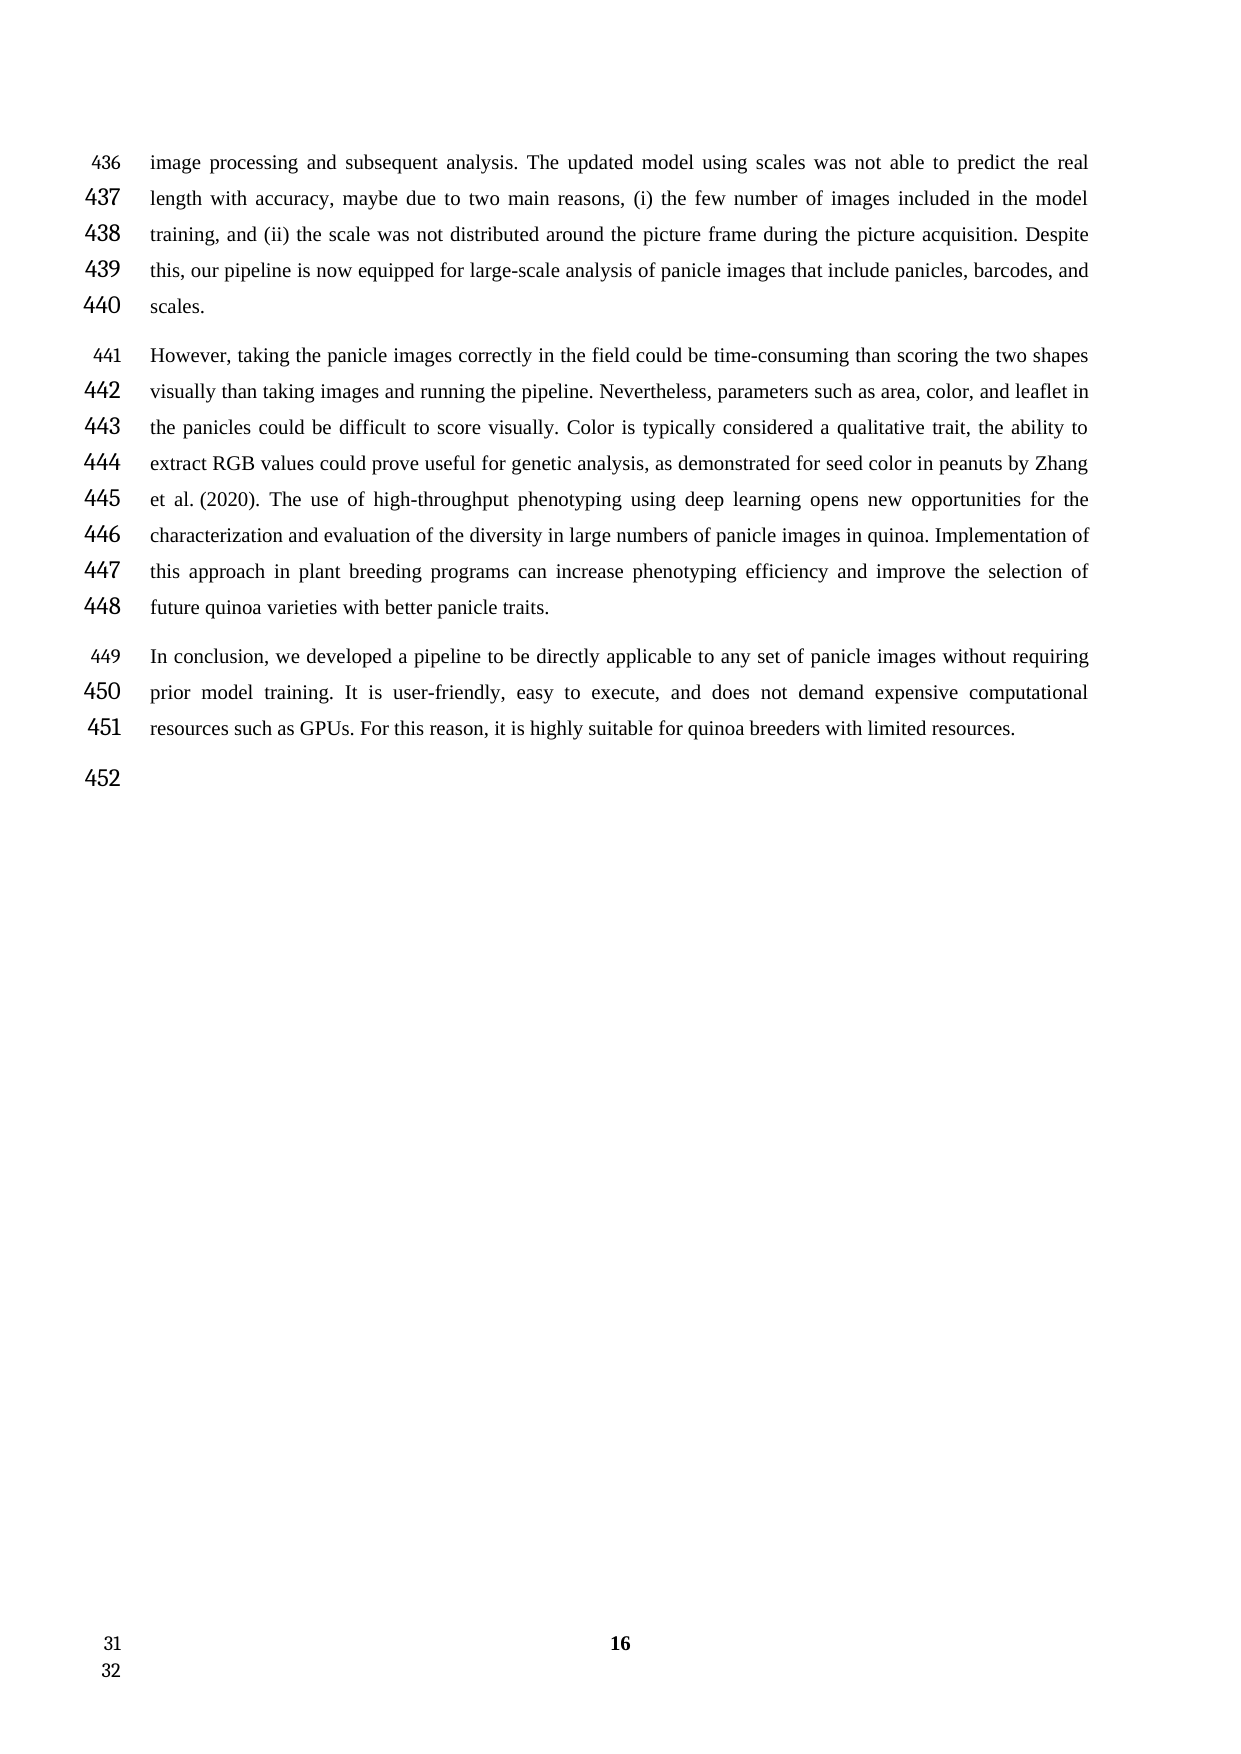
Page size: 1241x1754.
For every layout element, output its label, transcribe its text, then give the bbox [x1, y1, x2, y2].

text In conclusion, we developed a pipeline to be directly applicable to any set of panicle images without requiring prior model training. It is user-friendly, easy to execute, and does not demand expensive computational resources such as GPUs. For this reason, it is highly suitable for quinoa breeders with limited resources. [150, 643, 1090, 740]
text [150, 150, 1090, 318]
text However, taking the panicle images correctly in the field could be time-consuming than scoring the two shapes visually than taking images and running the pipeline. Nevertheless, parameters such as area, color, and leaflet in the panicles could be difficult to score visually. Color is typically considered a qualitative trait, the ability to extract RGB values could prove useful for genetic analysis, as demonstrated for seed color in peanuts by Zhang et al. (2020). The use of high-throughput phenotyping using deep learning opens new opportunities for the characterization and evaluation of the diversity in large numbers of panicle images in quinoa. Implementation of this approach in plant breeding programs can increase phenotyping efficiency and improve the selection of future quinoa varieties with better panicle traits. [150, 343, 1090, 619]
